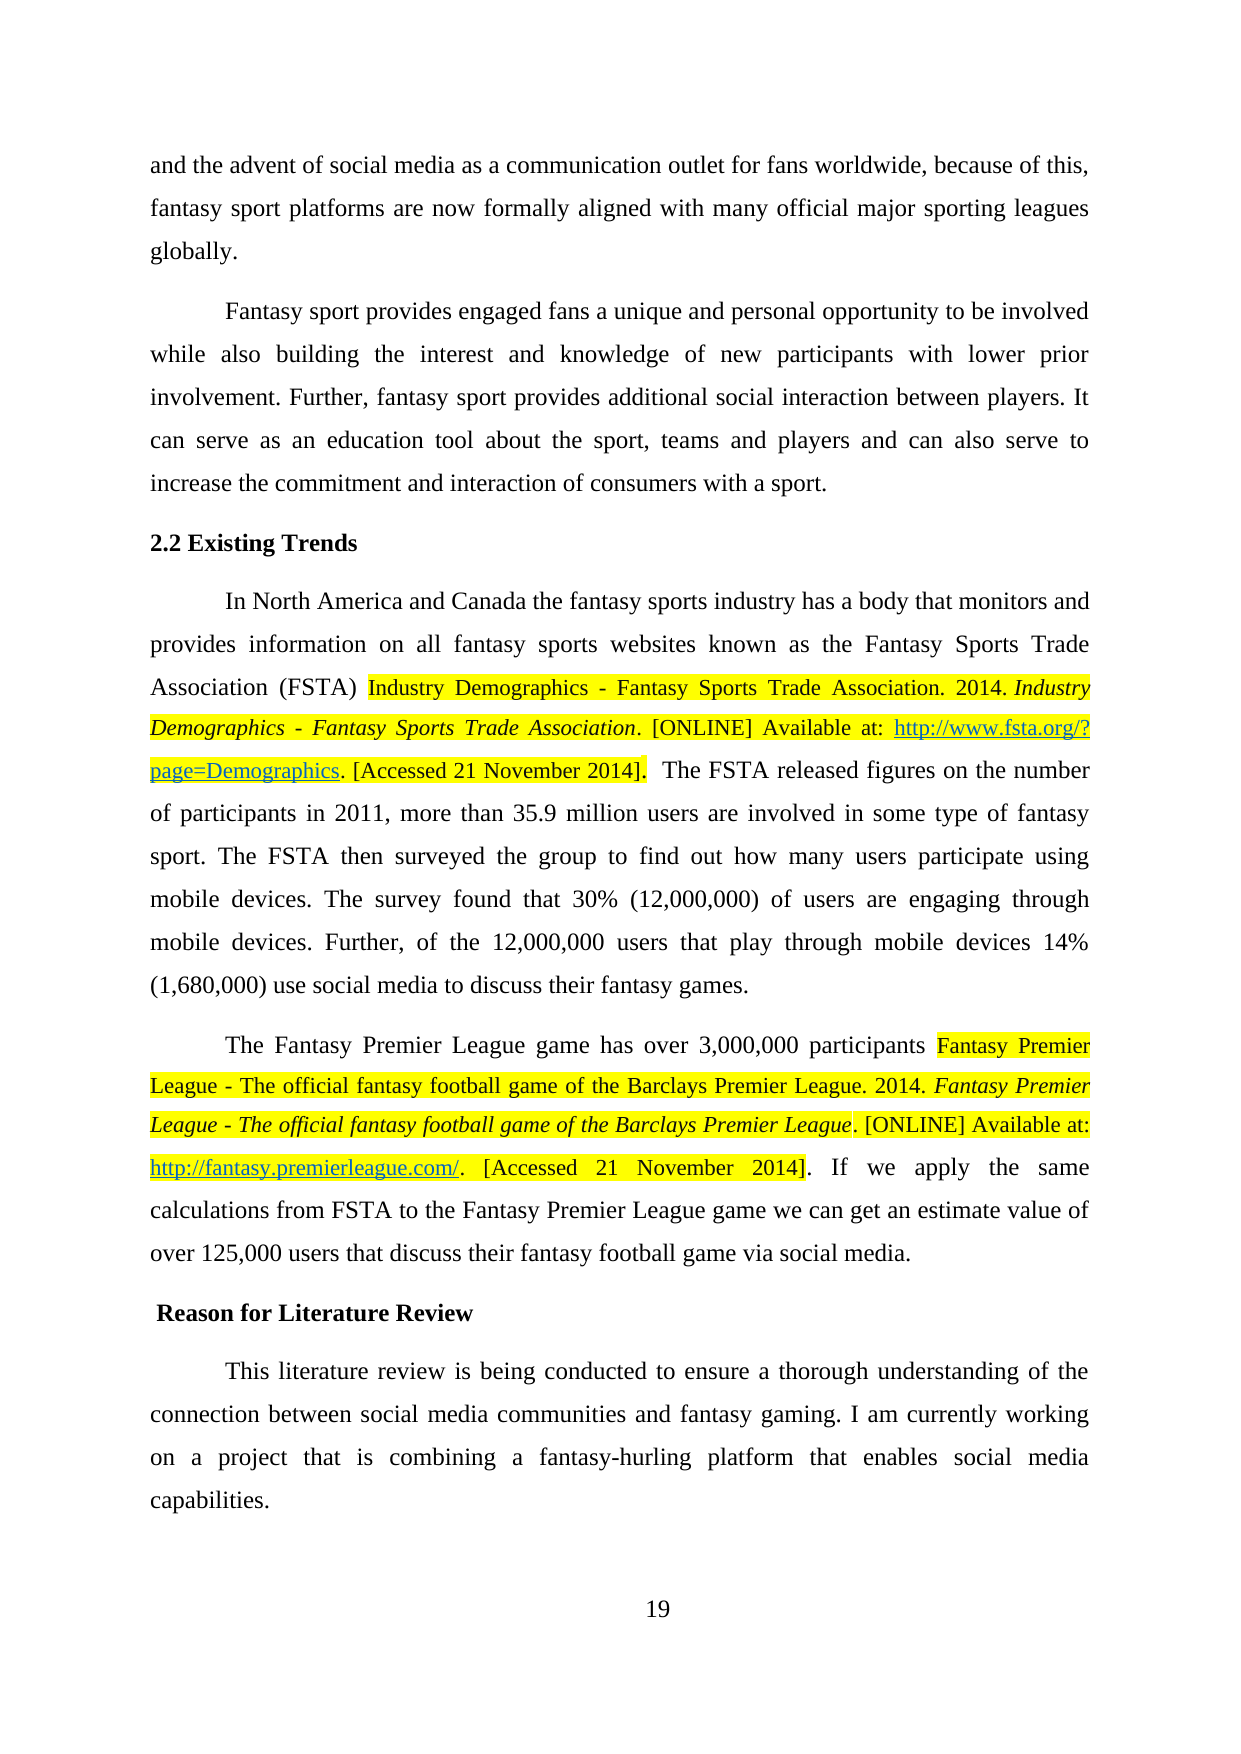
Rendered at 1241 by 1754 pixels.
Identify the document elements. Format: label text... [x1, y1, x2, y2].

text The Fantasy Premier League game has over 3,000,000 participants Fantasy Premier League - The official fantasy football game of the Barclays Premier League. 2014. Fantasy Premier League - The official fantasy football game of the Barclays Premier League. [ONLINE] Available at: http://fantasy.premierleague.com/. [Accessed 21 November 2014]. If we apply the same calculations from FSTA to the Fantasy Premier League game we can get an estimate value of over 125,000 users that discuss their fantasy football game via social media. [150, 1098, 1090, 1267]
subtitle Reason for Literature Review [150, 1298, 1090, 1327]
text The Fantasy Premier League game has over 3,000,000 participants Fantasy Premier League - The official fantasy football game of the Barclays Premier League. 2014. Fantasy Premier League - The official fantasy football game of the Barclays Premier League. [ONLINE] Available at: http://fantasy.premierleague.com/. [Accessed 21 November 2014]. If we apply the same calculations from FSTA to the Fantasy Premier League game we can get an estimate value of over 125,000 users that discuss their fantasy football game via social media. [150, 1030, 1090, 1072]
text In North America and Canada the fantasy sports industry has a body that monitors and provides information on all fantasy sports websites known as the Fantasy Sports Trade Association (FSTA) Industry Demographics - Fantasy Sports Trade Association. 2014. Industry Demographics - Fantasy Sports Trade Association. [ONLINE] Available at: http://www.fsta.org/?page=Demographics. [Accessed 21 November 2014]. The FSTA released figures on the number of participants in 2011, more than 35.9 million users are involved in some type of fantasy sport. The FSTA then surveyed the group to find out how many users participate using mobile devices. The survey found that 30% (12,000,000) of users are engaging through mobile devices. Further, of the 12,000,000 users that play through mobile devices 14% (1,680,000) use social media to discuss their fantasy games. [150, 586, 1090, 714]
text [150, 150, 1090, 265]
text In North America and Canada the fantasy sports industry has a body that monitors and provides information on all fantasy sports websites known as the Fantasy Sports Trade Association (FSTA) Industry Demographics - Fantasy Sports Trade Association. 2014. Industry Demographics - Fantasy Sports Trade Association. [ONLINE] Available at: http://www.fsta.org/?page=Demographics. [Accessed 21 November 2014]. The FSTA released figures on the number of participants in 2011, more than 35.9 million users are involved in some type of fantasy sport. The FSTA then surveyed the group to find out how many users participate using mobile devices. The survey found that 30% (12,000,000) of users are engaging through mobile devices. Further, of the 12,000,000 users that play through mobile devices 14% (1,680,000) use social media to discuss their fantasy games. [150, 740, 1090, 999]
subtitle 2.2 Existing Trends [150, 528, 1090, 557]
text Fantasy sport provides engaged fans a unique and personal opportunity to be involved while also building the interest and knowledge of new participants with lower prior involvement. Further, fantasy sport provides additional social interaction between players. It can serve as an education tool about the sport, teams and players and can also serve to increase the commitment and interaction of consumers with a sport. [150, 296, 1090, 497]
text This literature review is being conducted to ensure a thorough understanding of the connection between social media communities and fantasy gaming. I am currently working on a project that is combining a fantasy-hurling platform that enables social media capabilities. [150, 1356, 1090, 1514]
